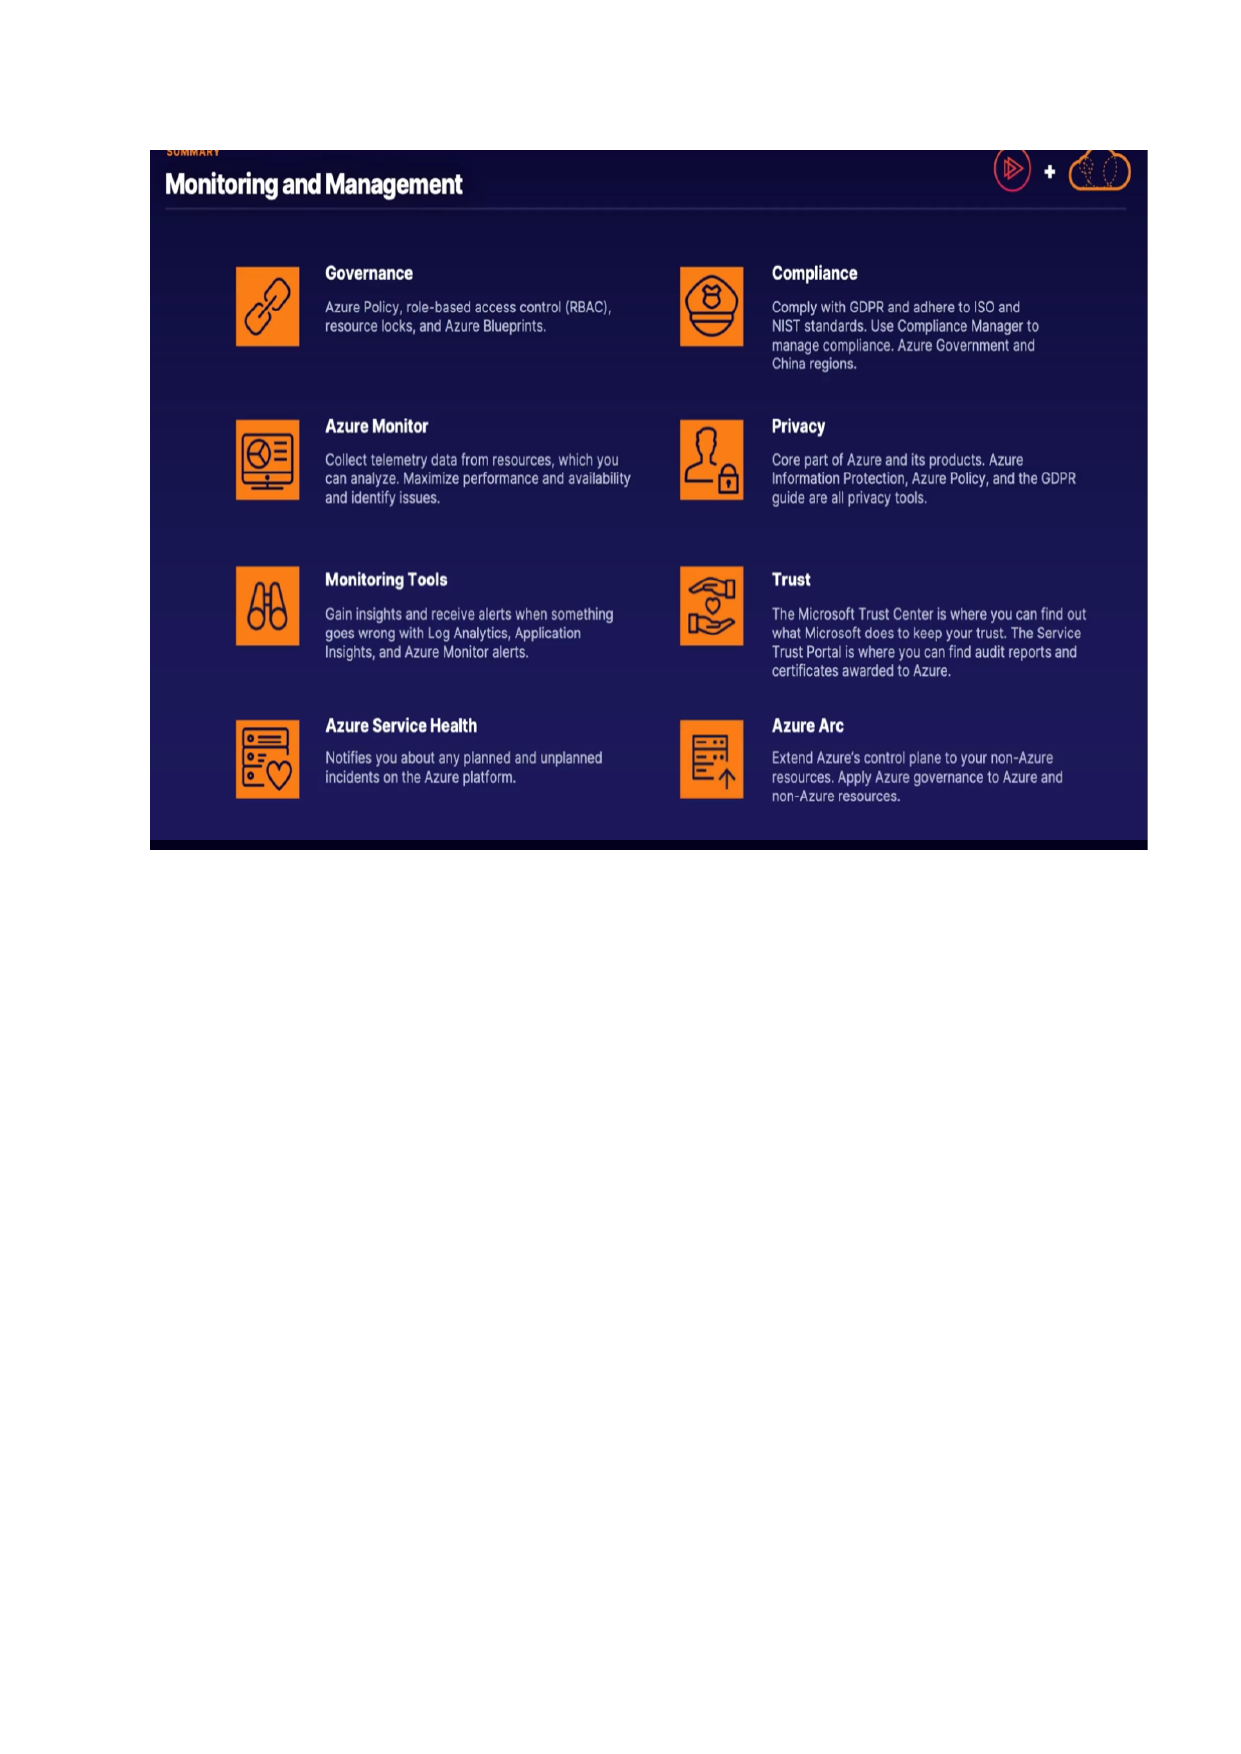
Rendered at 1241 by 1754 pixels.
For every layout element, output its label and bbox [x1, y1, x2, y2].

picture [150, 150, 1148, 850]
